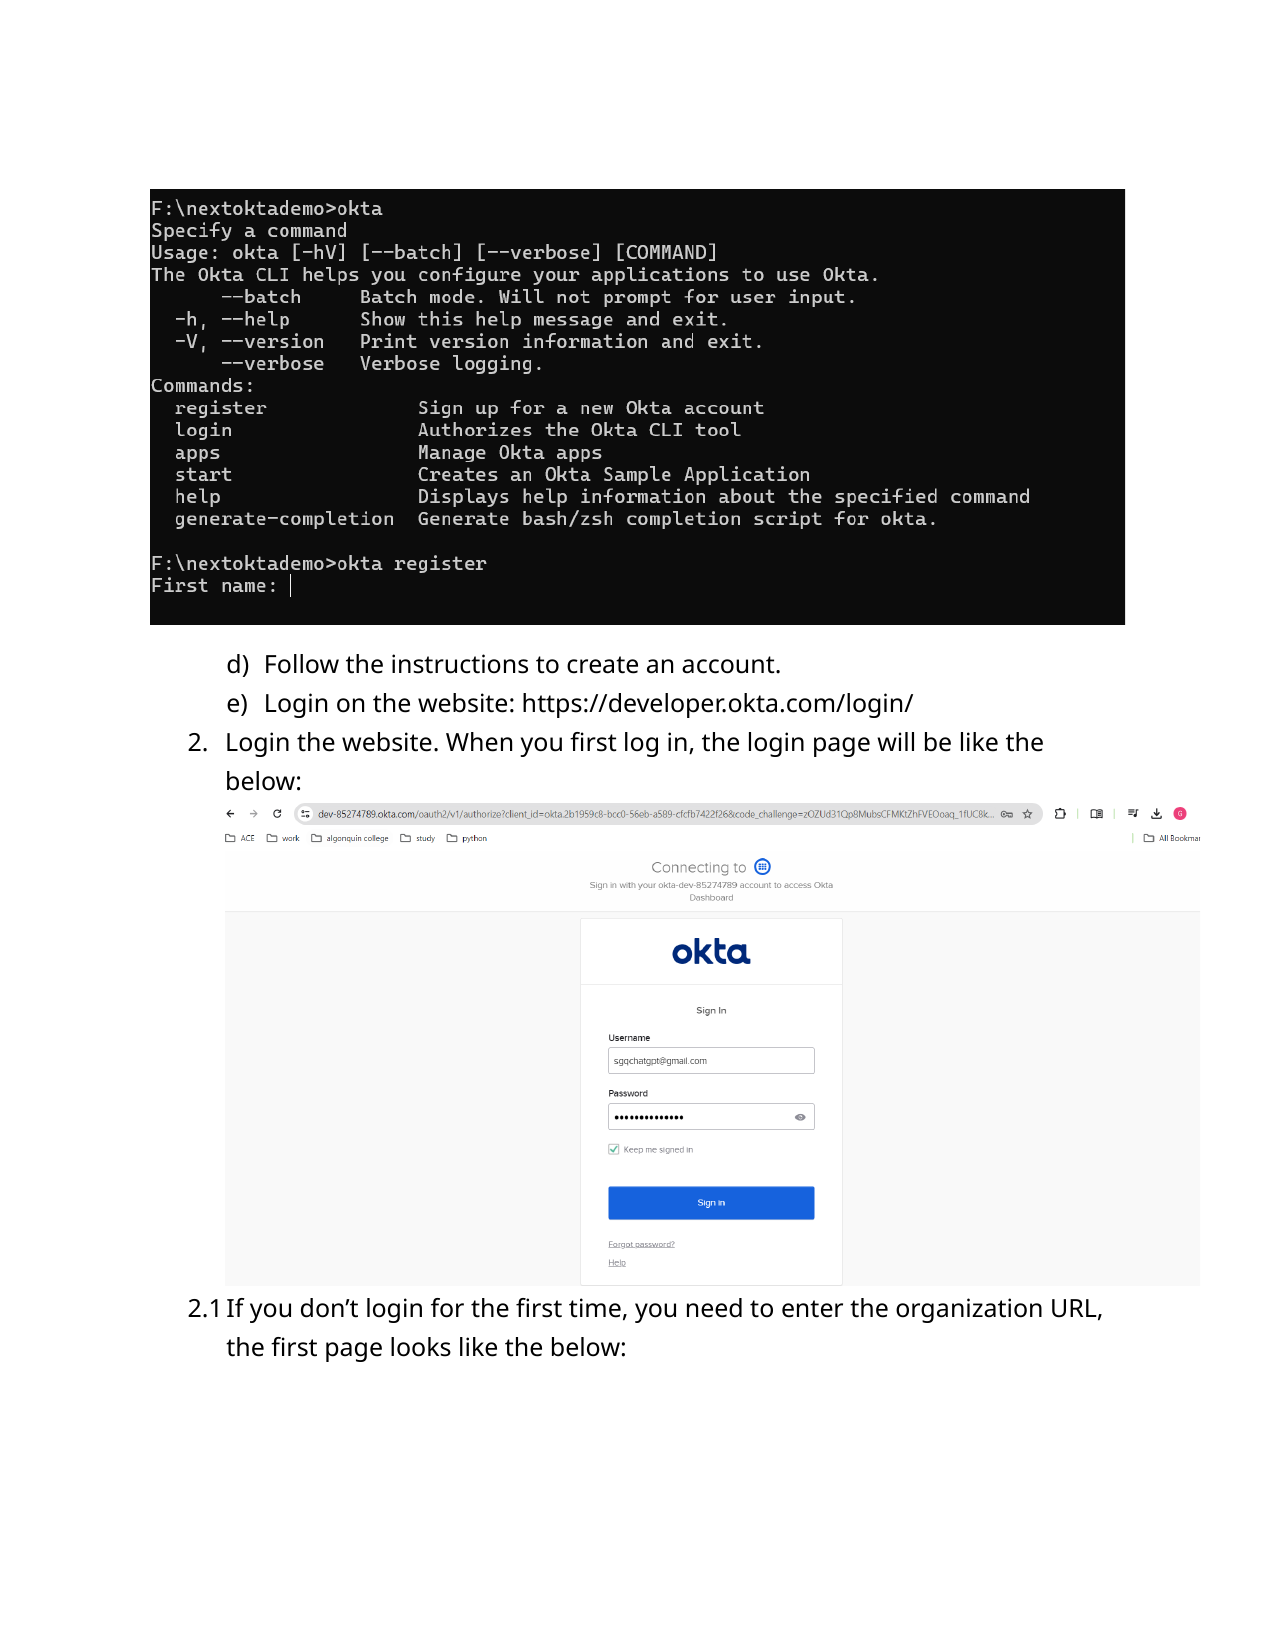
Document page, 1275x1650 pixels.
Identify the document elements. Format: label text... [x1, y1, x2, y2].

list Login the website. When you first log in, the login page will be like the below: [187, 725, 1125, 798]
picture [225, 803, 1200, 1286]
list Follow the instructions to create an account. [226, 646, 1125, 680]
picture [150, 189, 1125, 625]
list If you don’t login for the first time, you need to enter the organization URL, the first page looks like the below: [187, 1290, 1125, 1364]
list Login on the website: https://developer.okta.com/login/ [226, 686, 1125, 719]
